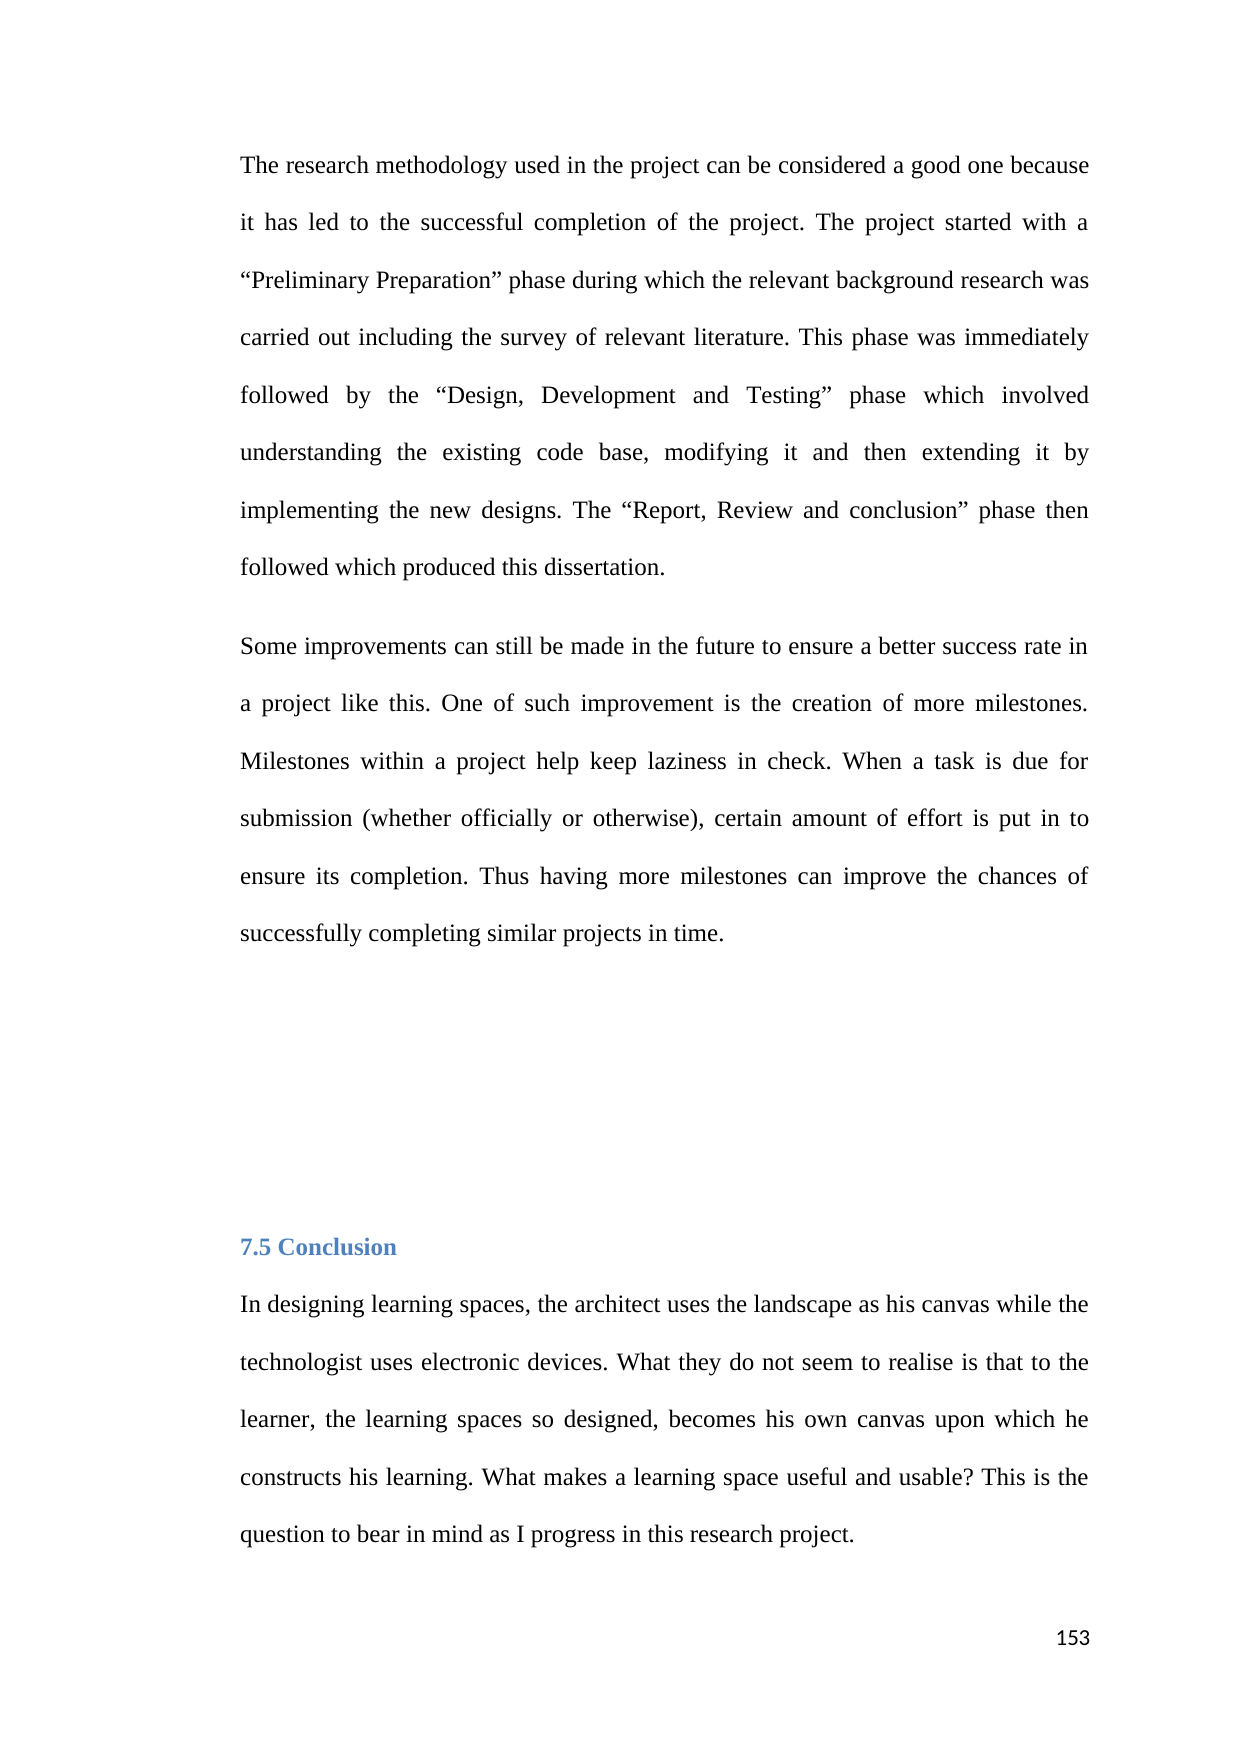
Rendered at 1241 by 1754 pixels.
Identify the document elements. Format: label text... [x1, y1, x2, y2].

text In designing learning spaces, the architect uses the landscape as his canvas while the technologist uses electronic devices. What they do not seem to realise is that to the learner, the learning spaces so designed, becomes his own canvas upon which he constructs his learning. What makes a learning space useful and usable? This is the question to bear in mind as I progress in this research project. [240, 1289, 1090, 1548]
text Some improvements can still be made in the future to ensure a better success rate in a project like this. One of such improvement is the creation of more milestones. Milestones within a project help keep laziness in check. When a task is due for submission (whether officially or otherwise), certain amount of effort is put in to ensure its completion. Thus having more milestones can improve the chances of successfully completing similar projects in time. [240, 631, 1090, 947]
text The research methodology used in the project can be considered a good one because it has led to the successful completion of the project. The project started with a “Preliminary Preparation” phase during which the relevant background research was carried out including the survey of relevant literature. This phase was immediately followed by the “Design, Development and Testing” phase which involved understanding the existing code base, modifying it and then extending it by implementing the new designs. The “Report, Review and conclusion” phase then followed which produced this dissertation. [240, 150, 1090, 581]
subtitle 7.5 Conclusion [240, 1232, 1090, 1260]
